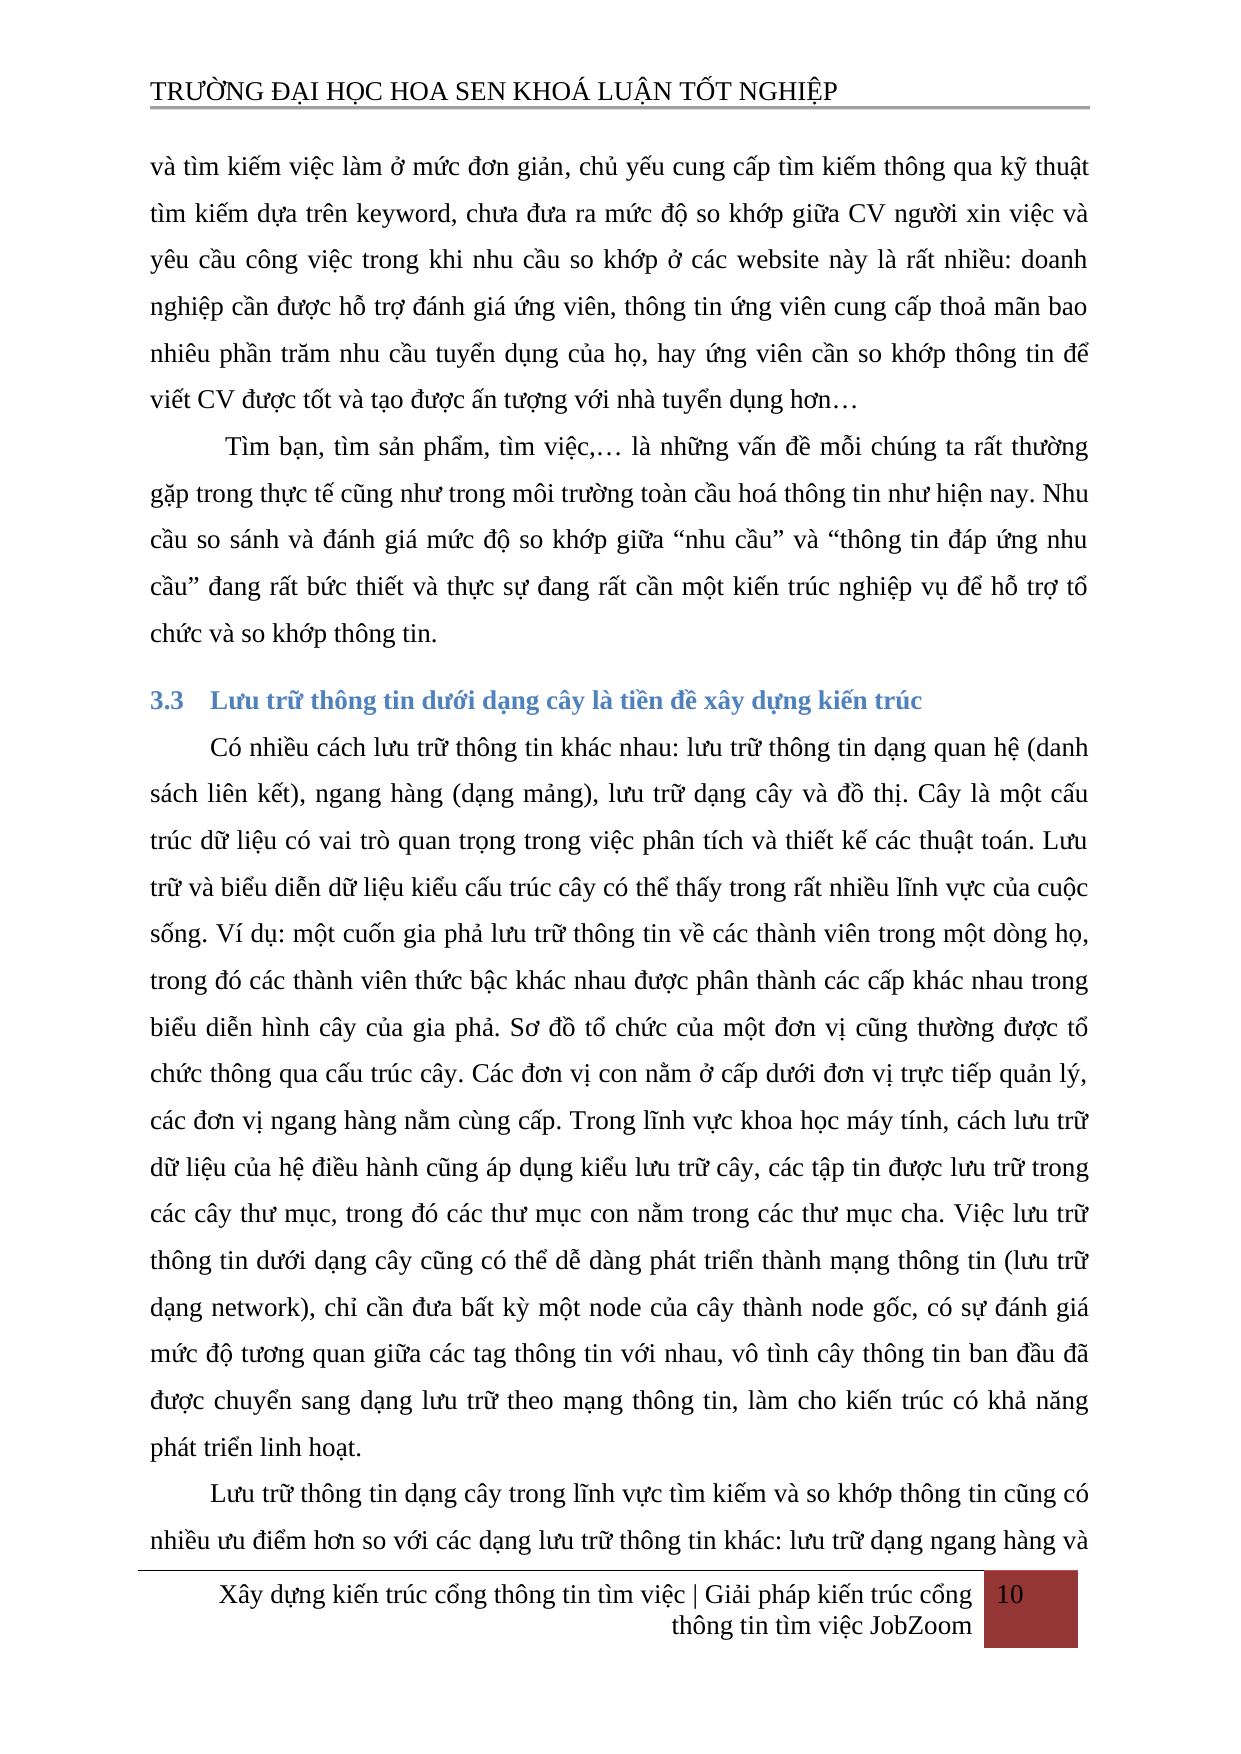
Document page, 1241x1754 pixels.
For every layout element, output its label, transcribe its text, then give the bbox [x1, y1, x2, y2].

text Có nhiều cách lưu trữ thông tin khác nhau: lưu trữ thông tin dạng quan hệ (danh sách liên kết), ngang hàng (dạng mảng), lưu trữ dạng cây và đồ thị. Cây là một cấu trúc dữ liệu có vai trò quan trọng trong việc phân tích và thiết kế các thuật toán. Lưu trữ và biểu diễn dữ liệu kiểu cấu trúc cây có thể thấy trong rất nhiều lĩnh vực của cuộc sống. Ví dụ: một cuốn gia phả lưu trữ thông tin về các thành viên trong một dòng họ, trong đó các thành viên thức bậc khác nhau được phân thành các cấp khác nhau trong biểu diễn hình cây của gia phả. Sơ đồ tổ chức của một đơn vị cũng thường được tổ chức thông qua cấu trúc cây. Các đơn vị con nằm ở cấp dưới đơn vị trực tiếp quản lý, các đơn vị ngang hàng nằm cùng cấp. Trong lĩnh vực khoa học máy tính, cách lưu trữ dữ liệu của hệ điều hành cũng áp dụng kiểu lưu trữ cây, các tập tin được lưu trữ trong các cây thư mục, trong đó các thư mục con nằm trong các thư mục cha. Việc lưu trữ thông tin dưới dạng cây cũng có thể dễ dàng phát triển thành mạng thông tin (lưu trữ dạng network), chỉ cần đưa bất kỳ một node của cây thành node gốc, có sự đánh giá mức độ tương quan giữa các tag thông tin với nhau, vô tình cây thông tin ban đầu đã được chuyển sang dạng lưu trữ theo mạng thông tin, làm cho kiến trúc có khả năng phát triển linh hoạt. [150, 731, 1090, 1462]
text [150, 1477, 1090, 1555]
text Tìm bạn, tìm sản phẩm, tìm việc,… là những vấn đề mỗi chúng ta rất thường gặp trong thực tế cũng như trong môi trường toàn cầu hoá thông tin như hiện nay. Nhu cầu so sánh và đánh giá mức độ so khớp giữa “nhu cầu” và “thông tin đáp ứng nhu cầu” đang rất bức thiết và thực sự đang rất cần một kiến trúc nghiệp vụ để hỗ trợ tổ chức và so khớp thông tin. [150, 430, 1090, 648]
subtitle Lưu trữ thông tin dưới dạng cây là tiền đề xây dựng kiến trúc [150, 684, 1090, 715]
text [150, 150, 1090, 414]
